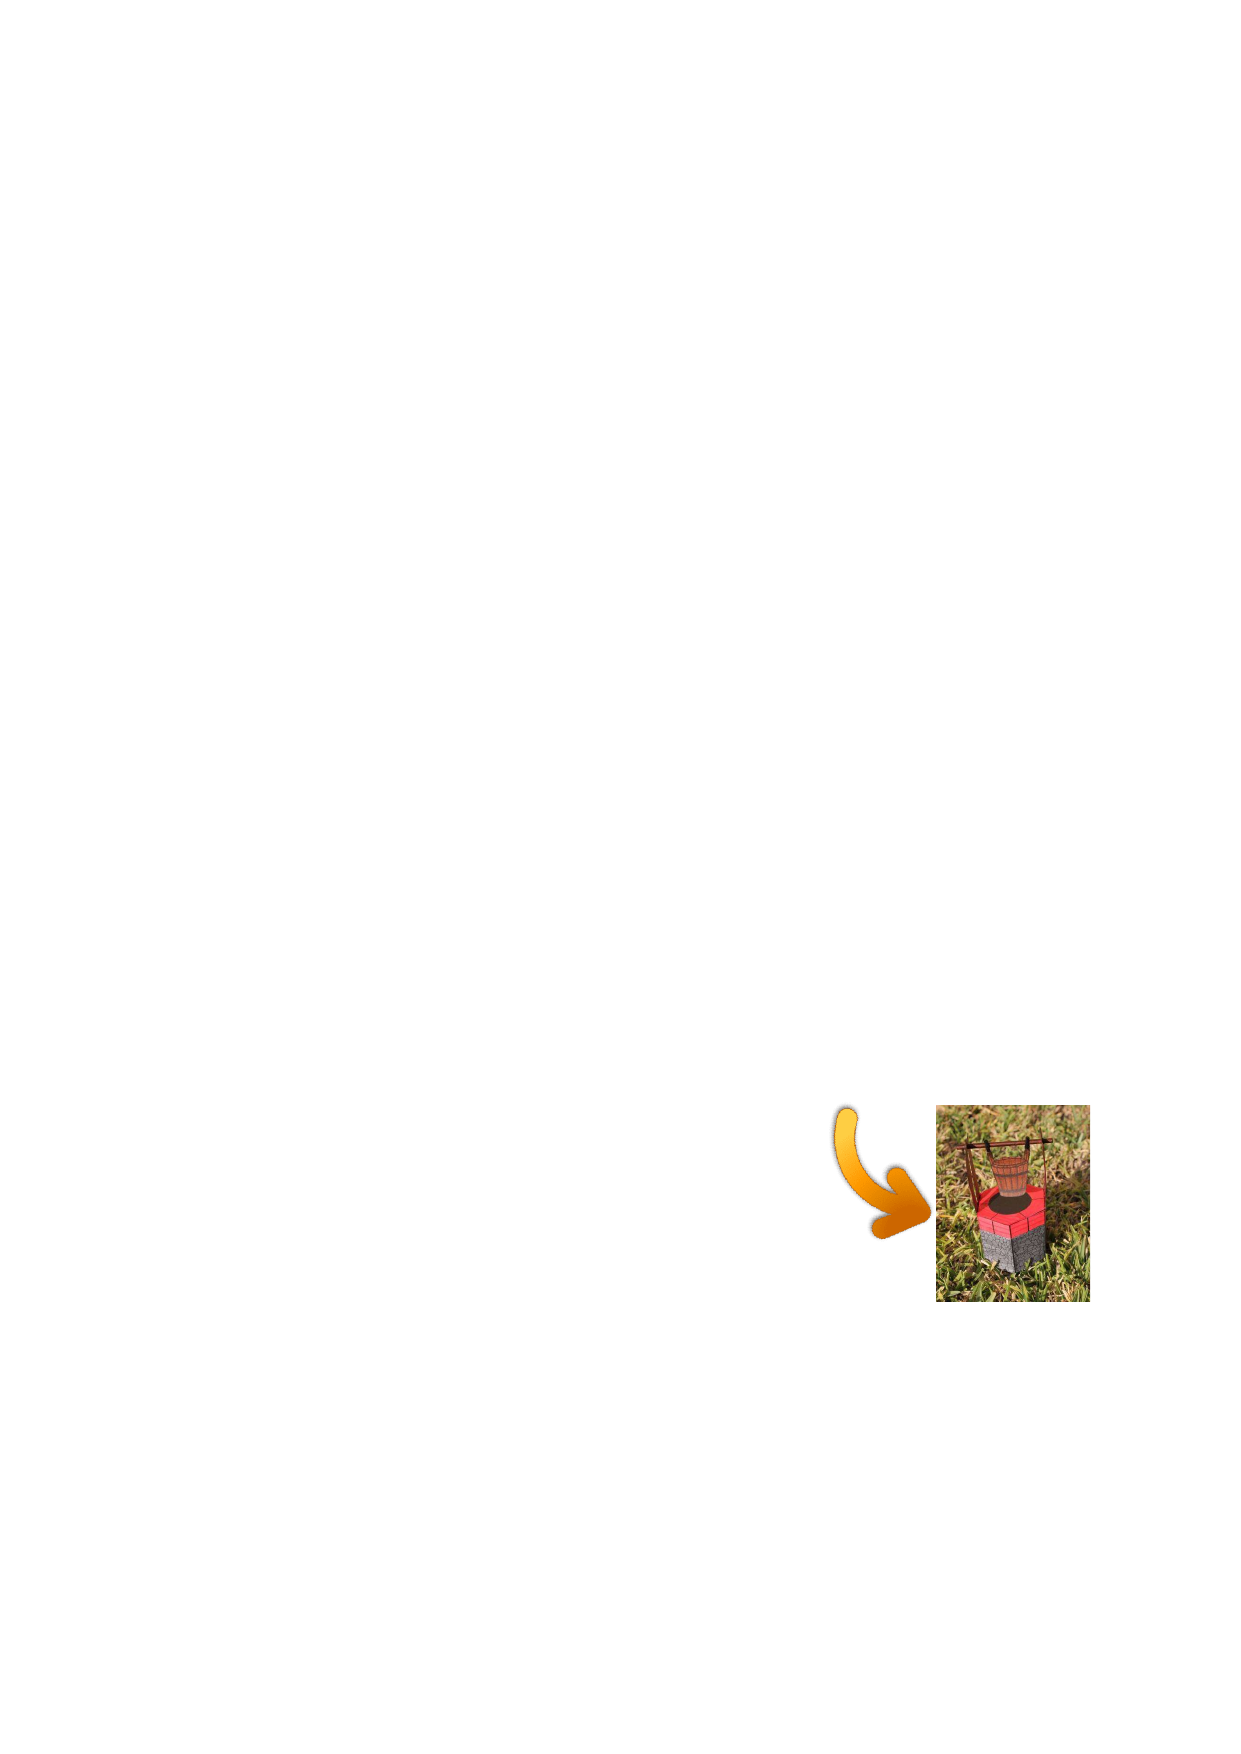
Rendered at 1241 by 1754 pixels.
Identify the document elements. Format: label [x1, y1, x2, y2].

picture [796, 1093, 1091, 1302]
